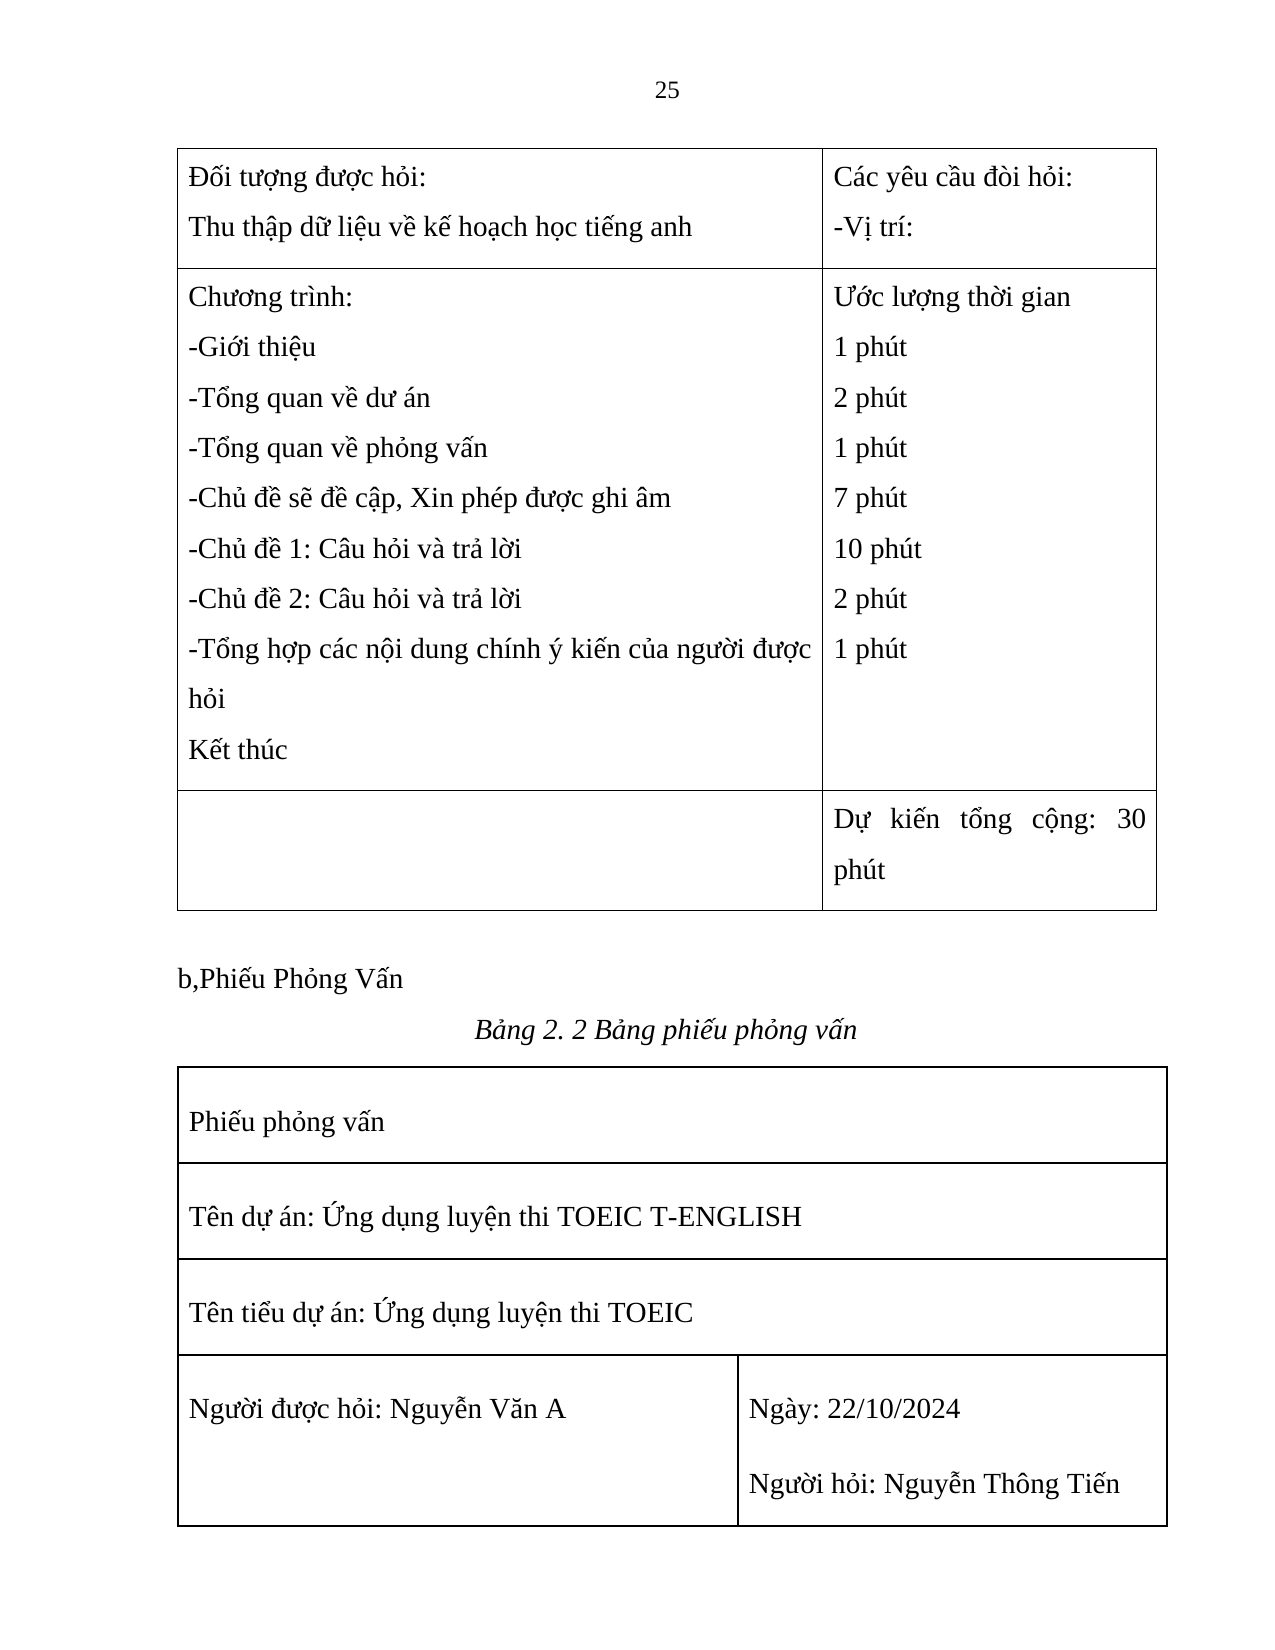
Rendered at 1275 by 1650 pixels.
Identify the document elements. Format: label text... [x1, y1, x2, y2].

table_cell Tên dự án: Ứng dụng luyện thi TOEIC T-ENGLISH [179, 1164, 1166, 1258]
table_cell Tên tiểu dự án: Ứng dụng luyện thi TOEIC [179, 1260, 1166, 1353]
table_cell Ngày: 22/10/2024 Người hỏi: Nguyễn Thông Tiến [739, 1356, 1166, 1524]
table_cell Người được hỏi: Nguyễn Văn A [179, 1356, 737, 1524]
table_cell [178, 791, 822, 910]
table_cell Ước lượng thời gian 1 phút 2 phút 1 phút 7 phút 10 phút 2 phút 1 phút [823, 269, 1156, 790]
table_header Phiếu phỏng vấn [179, 1068, 1166, 1162]
table_cell Đối tượng được hỏi: Thu thập dữ liệu về kế hoạch học tiếng anh [178, 149, 822, 268]
text Bảng 2. 2 Bảng phiếu phỏng vấn [177, 1012, 1157, 1045]
table_cell Các yêu cầu đòi hỏi: -Vị trí: [823, 149, 1156, 268]
table_cell Dự kiến tổng cộng: 30 phút [823, 791, 1156, 910]
table_cell Chương trình: -Giới thiệu -Tổng quan về dư án -Tổng quan về phỏng vấn -Chủ đề sẽ đề cập, Xin phép được ghi âm -Chủ đề 1: Câu hỏi và trả lời -Chủ đề 2: Câu hỏi và trả lời -Tổng hợp các nội dung chính ý kiến của người được hỏi Kết thúc [178, 269, 822, 790]
text b,Phiếu Phỏng Vấn [177, 962, 1157, 995]
